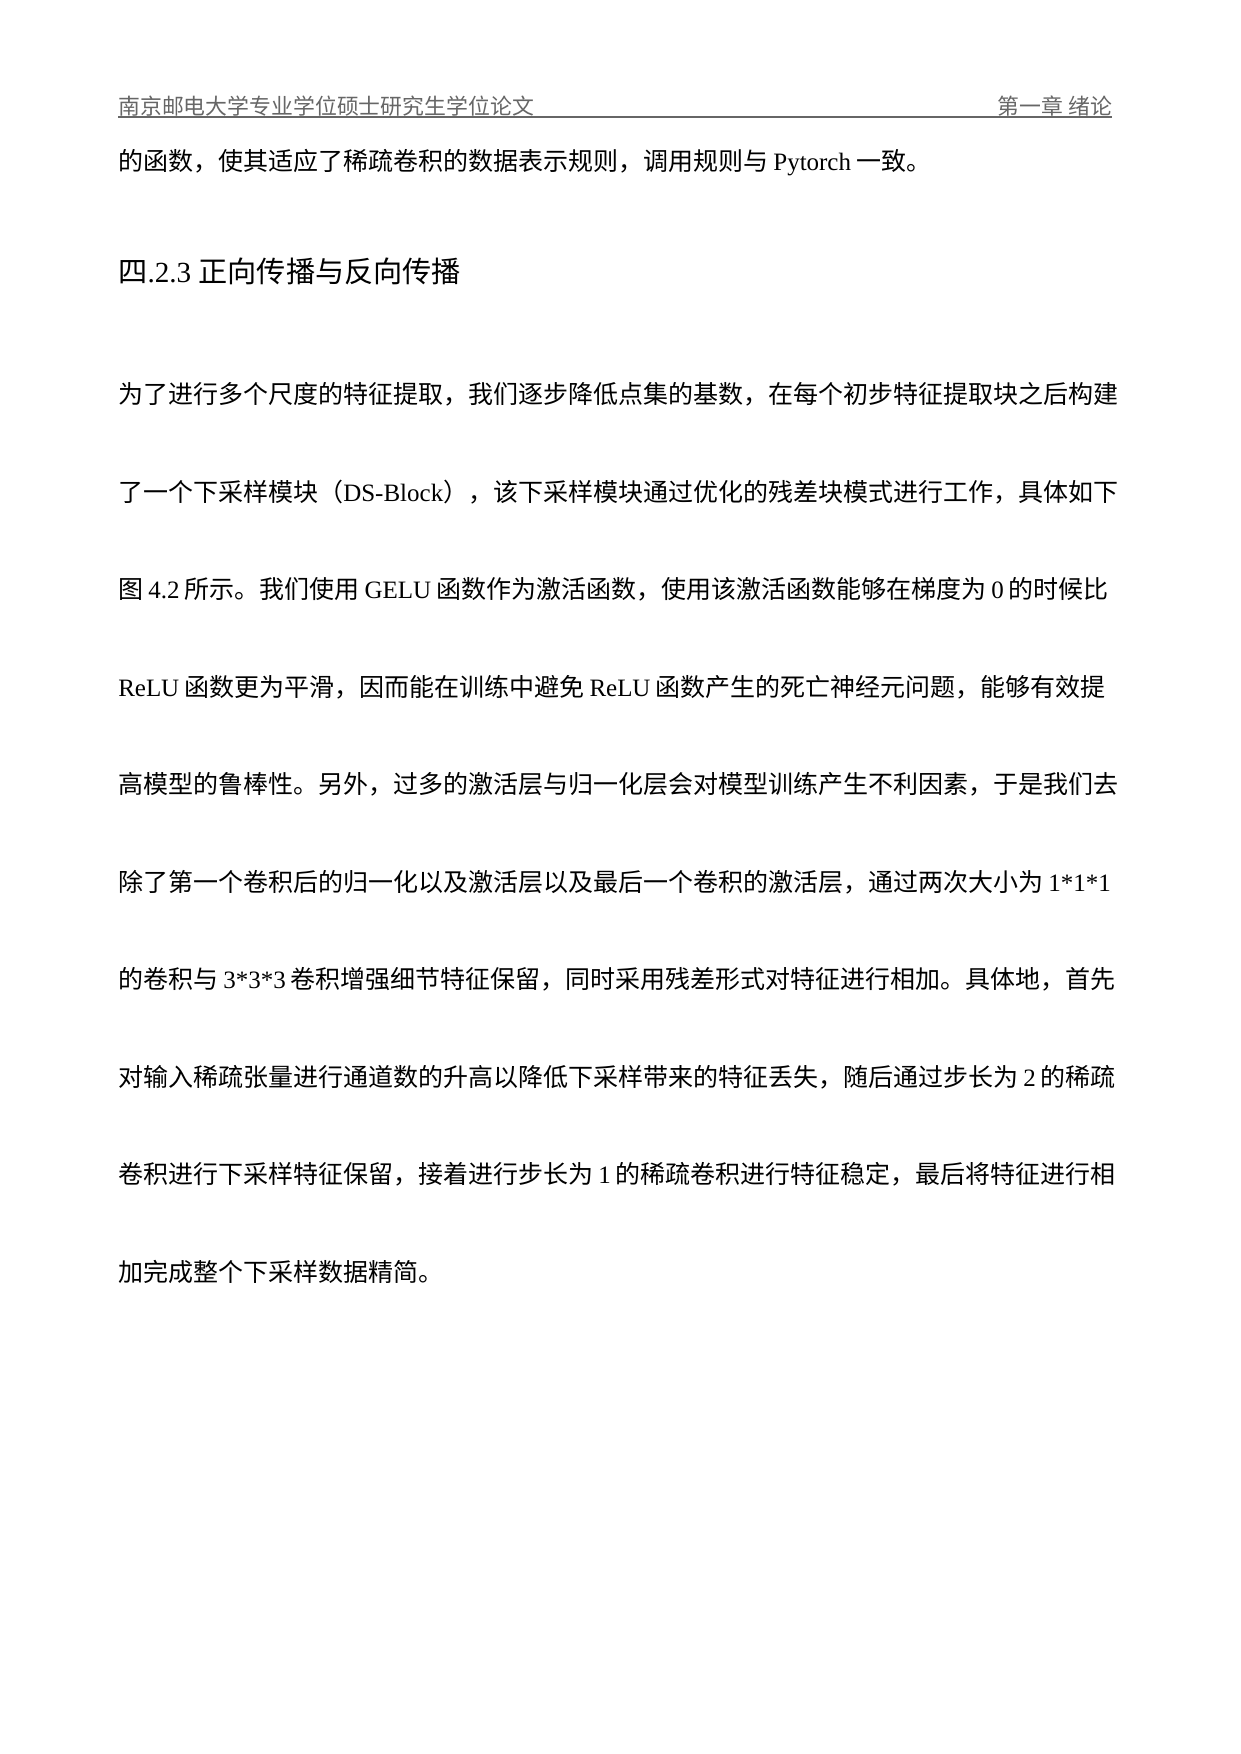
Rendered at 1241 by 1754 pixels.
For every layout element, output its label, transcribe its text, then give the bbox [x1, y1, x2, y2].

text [118, 127, 1122, 192]
text 正向传播与反向传播 [118, 237, 1122, 302]
text 为了进行多个尺度的特征提取，我们逐步降低点集的基数，在每个初步特征提取块之后构建了一个下采样模块（DS-Block），该下采样模块通过优化的残差块模式进行工作，具体如下图4.2所示。我们使用GELU函数作为激活函数，使用该激活函数能够在梯度为0的时候比ReLU函数更为平滑，因而能在训练中避免ReLU函数产生的死亡神经元问题，能够有效提高模型的鲁棒性。另外，过多的激活层与归一化层会对模型训练产生不利因素，于是我们去除了第一个卷积后的归一化以及激活层以及最后一个卷积的激活层，通过两次大小为1*1*1的卷积与3*3*3卷积增强细节特征保留，同时采用残差形式对特征进行相加。具体地，首先对输入稀疏张量进行通道数的升高以降低下采样带来的特征丢失，随后通过步长为2的稀疏卷积进行下采样特征保留，接着进行步长为1的稀疏卷积进行特征稳定，最后将特征进行相加完成整个下采样数据精简。 [118, 360, 1122, 1303]
